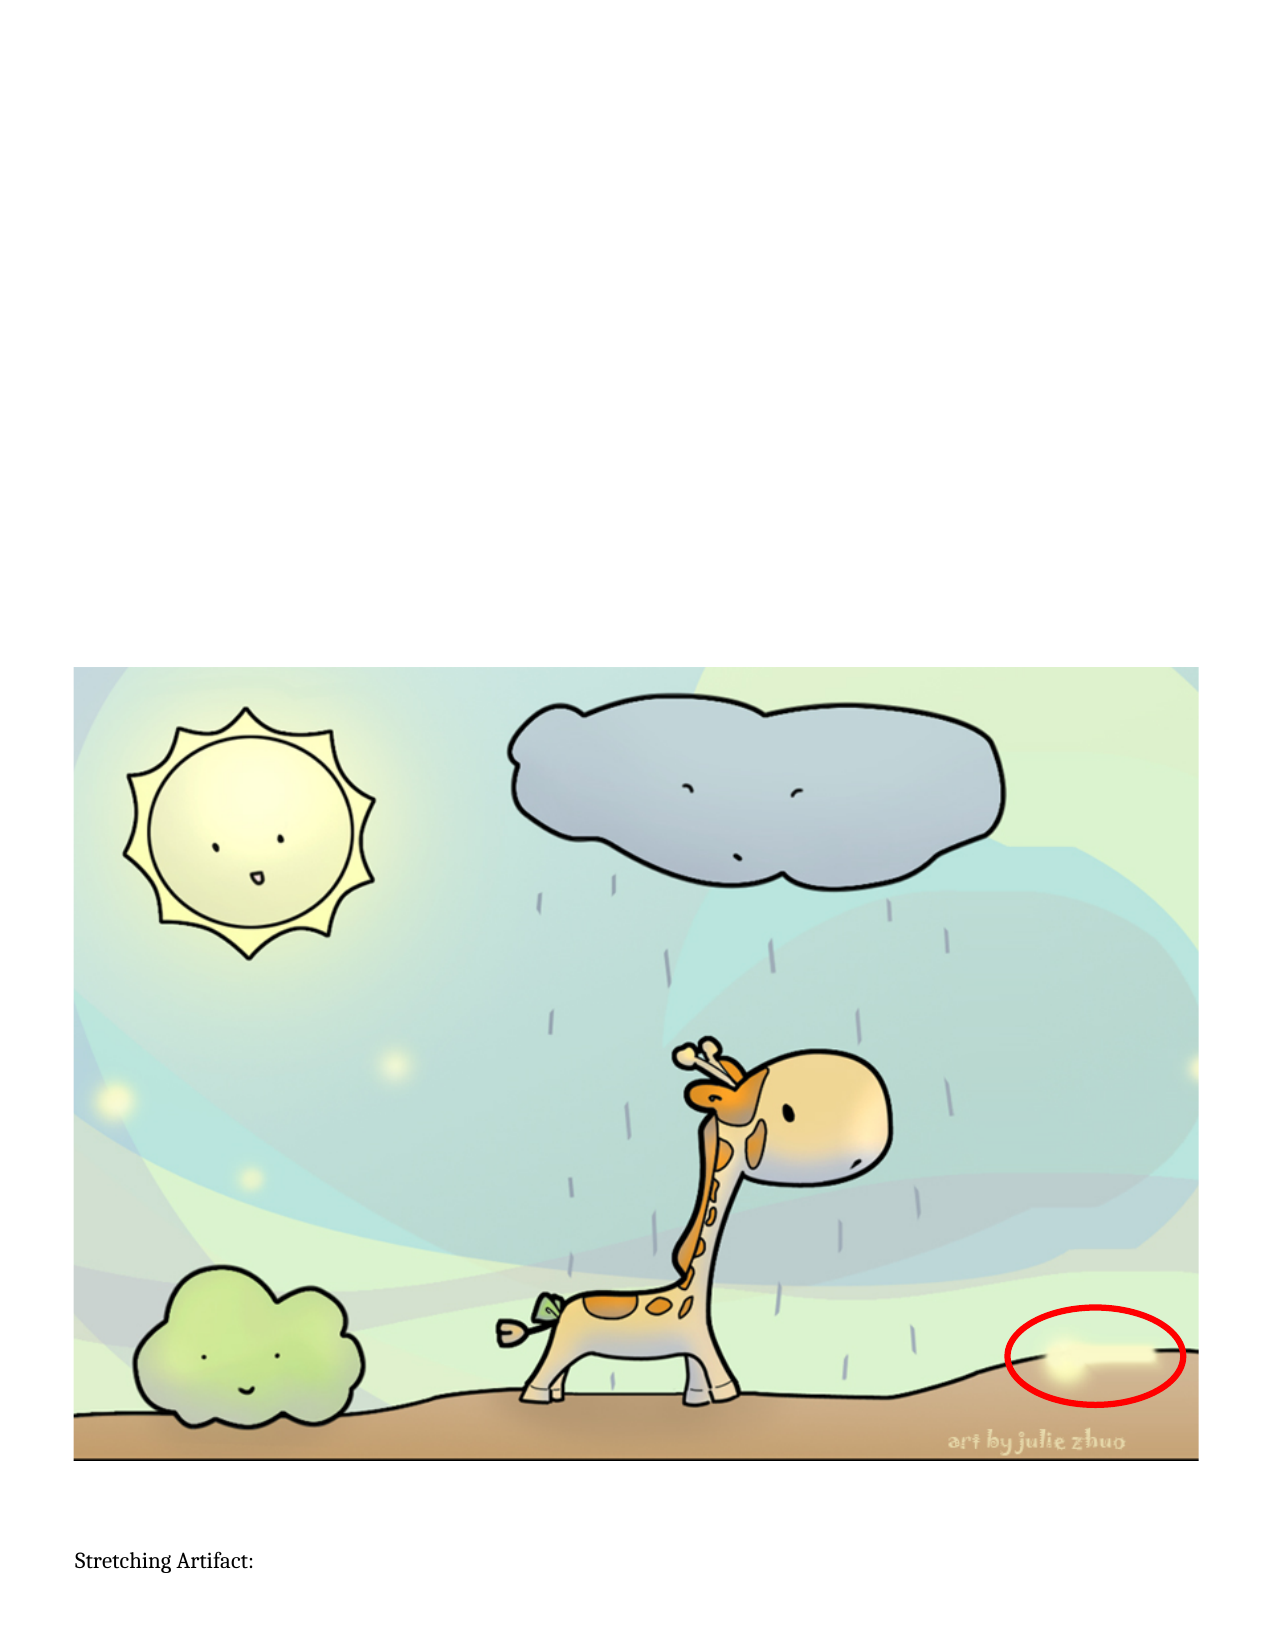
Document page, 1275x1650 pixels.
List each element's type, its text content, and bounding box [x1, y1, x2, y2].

text Stretching Artifact: [75, 1547, 1200, 1574]
picture [73, 667, 1199, 1461]
